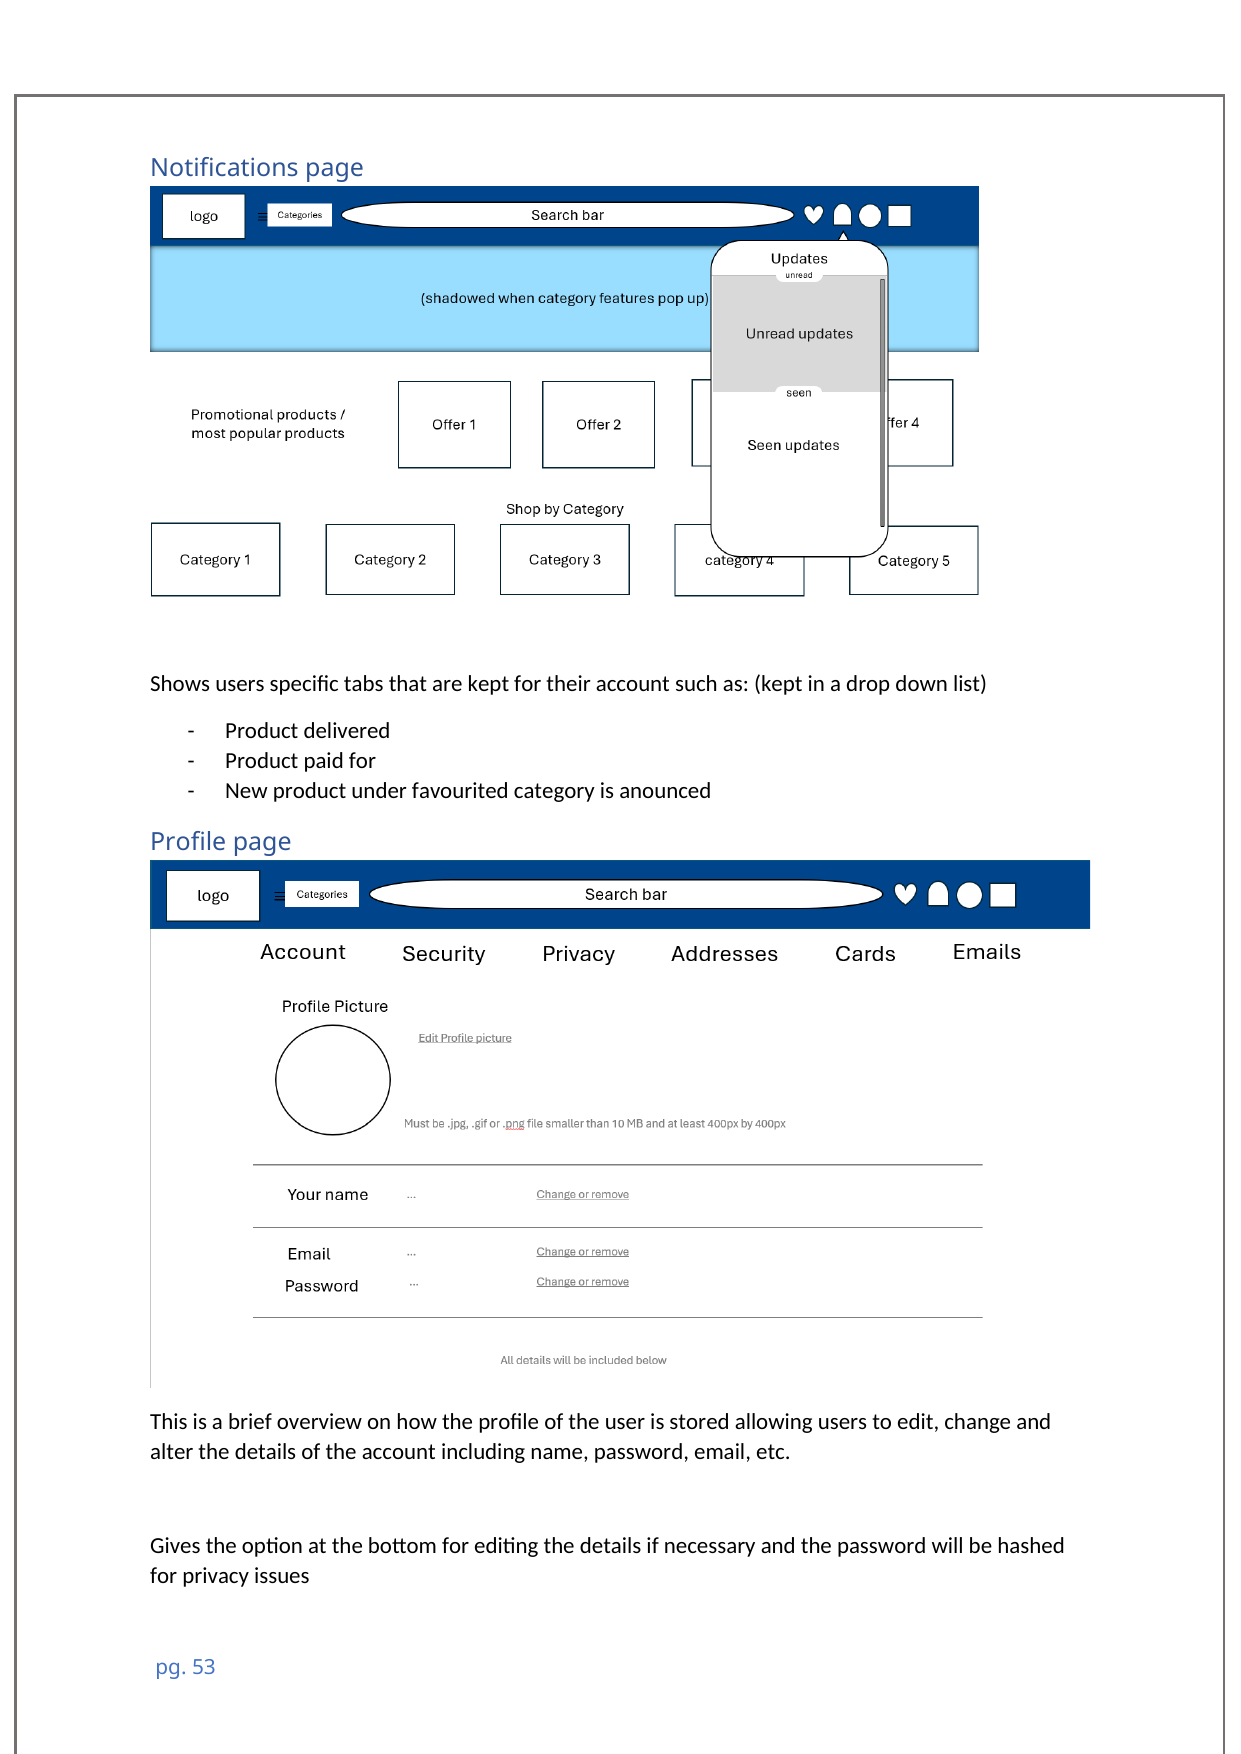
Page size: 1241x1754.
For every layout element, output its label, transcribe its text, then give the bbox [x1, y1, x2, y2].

picture [153, 525, 278, 594]
text This is a brief overview on how the profile of the user is stored allowing users to edit, change and alter the details of the account including name, password, email, etc. [150, 1407, 1090, 1465]
list New product under favourited category is anounced [187, 776, 1090, 804]
text Shows users specific tabs that are kept for their account such as: (kept in a drop down list) [150, 669, 1090, 697]
list Product paid for [187, 746, 1090, 774]
subtitle Profile page [150, 823, 1090, 857]
picture [150, 186, 979, 651]
picture [150, 860, 1091, 1388]
subtitle Notifications page [150, 150, 1090, 184]
list Product delivered [187, 716, 1090, 744]
text Gives the option at the bottom for editing the details if necessary and the password will be hashed for privacy issues [150, 1531, 1090, 1589]
